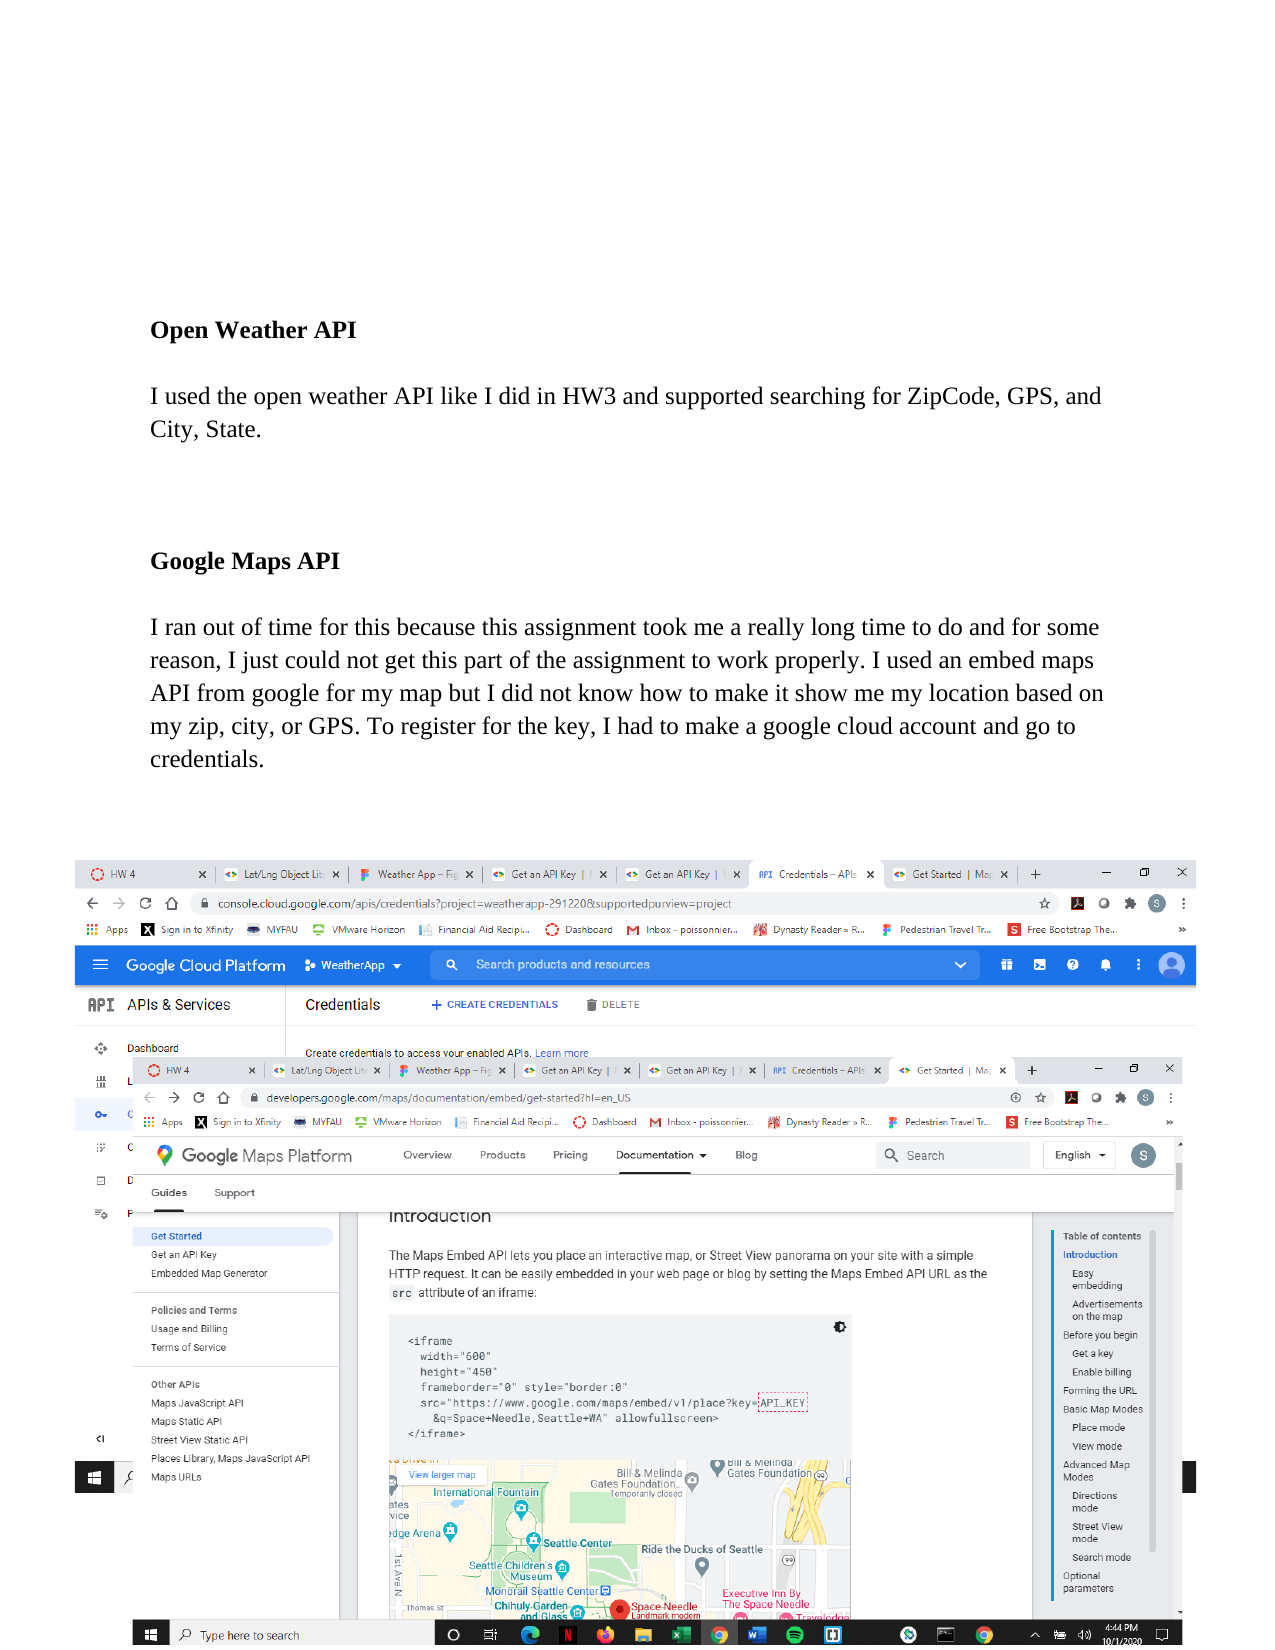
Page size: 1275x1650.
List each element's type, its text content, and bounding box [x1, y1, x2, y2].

text I ran out of time for this because this assignment took me a really long time to do and for some reason, I just could not get this part of the assignment to work properly. I used an embed maps API from google for my map but I did not know how to make it show me my location based on my zip, city, or GPS. To register for the key, I had to make a google cloud account and go to credentials. [150, 612, 1125, 773]
picture [74, 860, 1197, 1645]
text Open Weather API [150, 315, 1125, 344]
text Google Maps API [150, 546, 1125, 575]
text I used the open weather API like I did in HW3 and supported searching for ZipCode, GPS, and City, State. [150, 381, 1125, 443]
